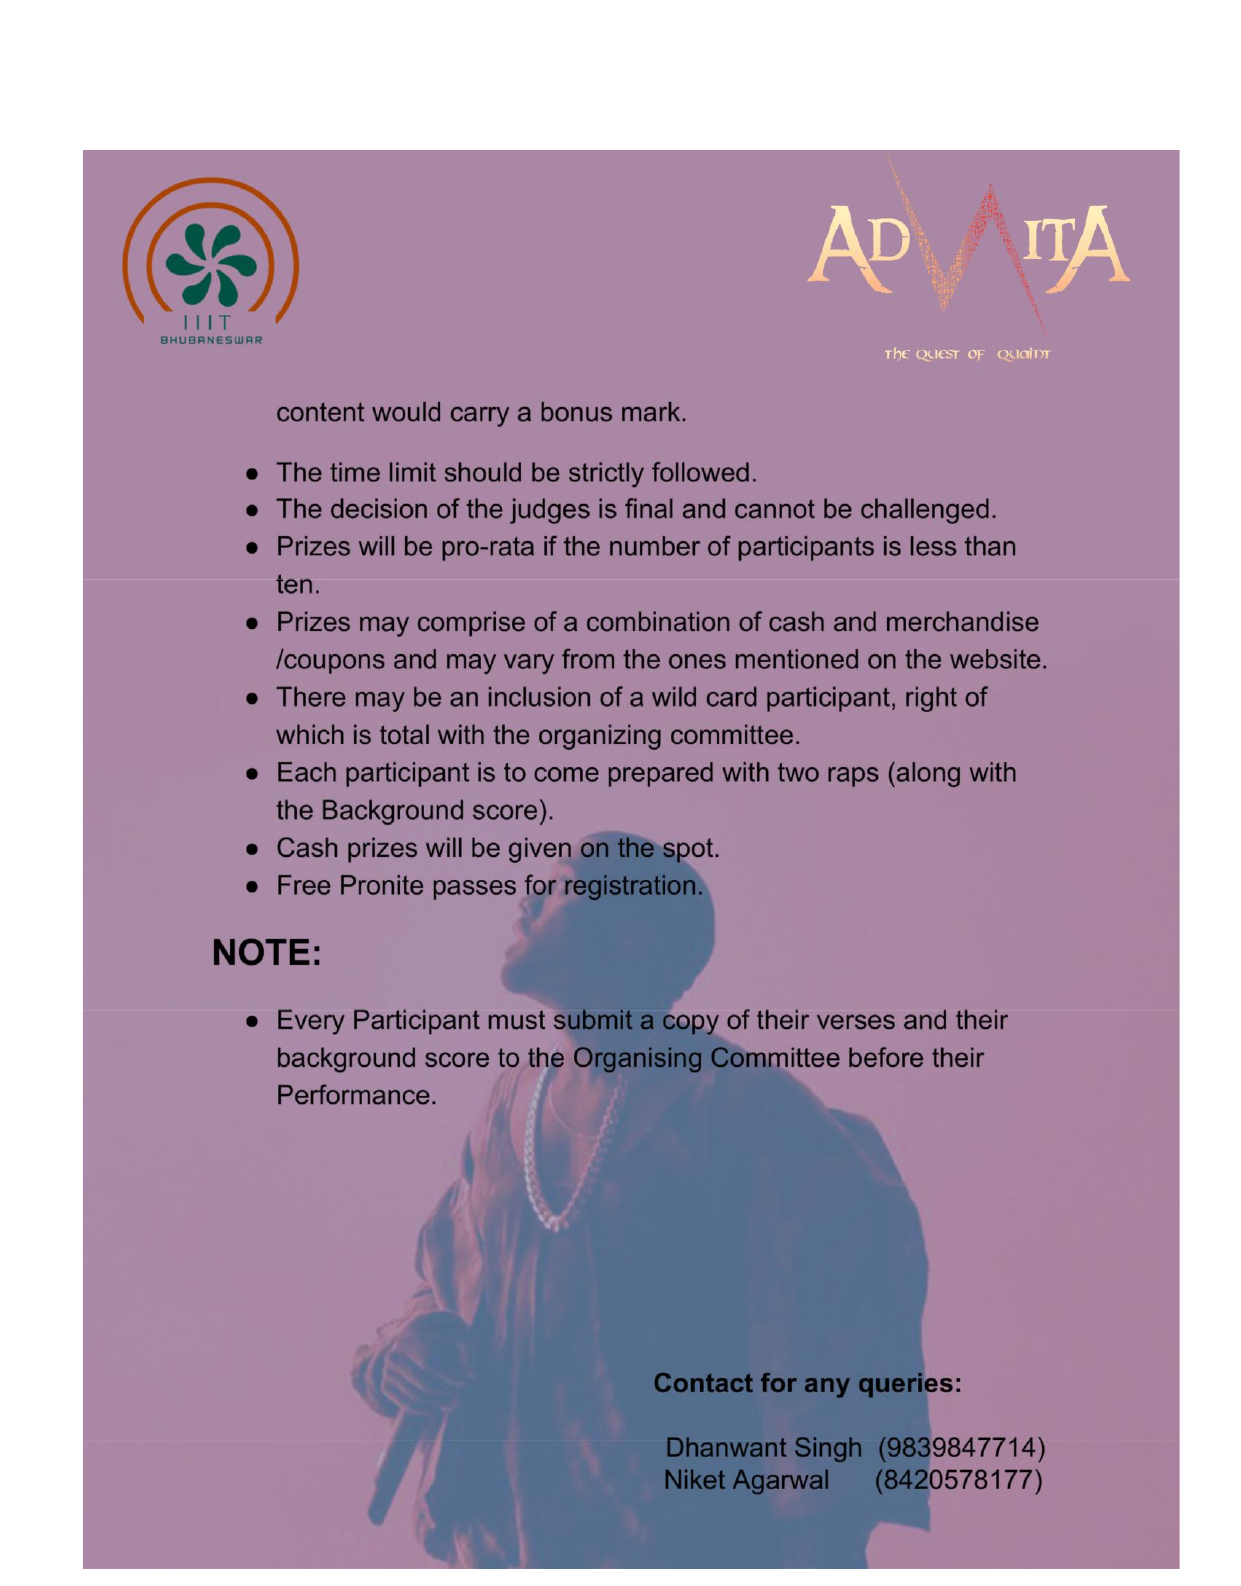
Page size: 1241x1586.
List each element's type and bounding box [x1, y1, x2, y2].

picture [82, 150, 1180, 1569]
